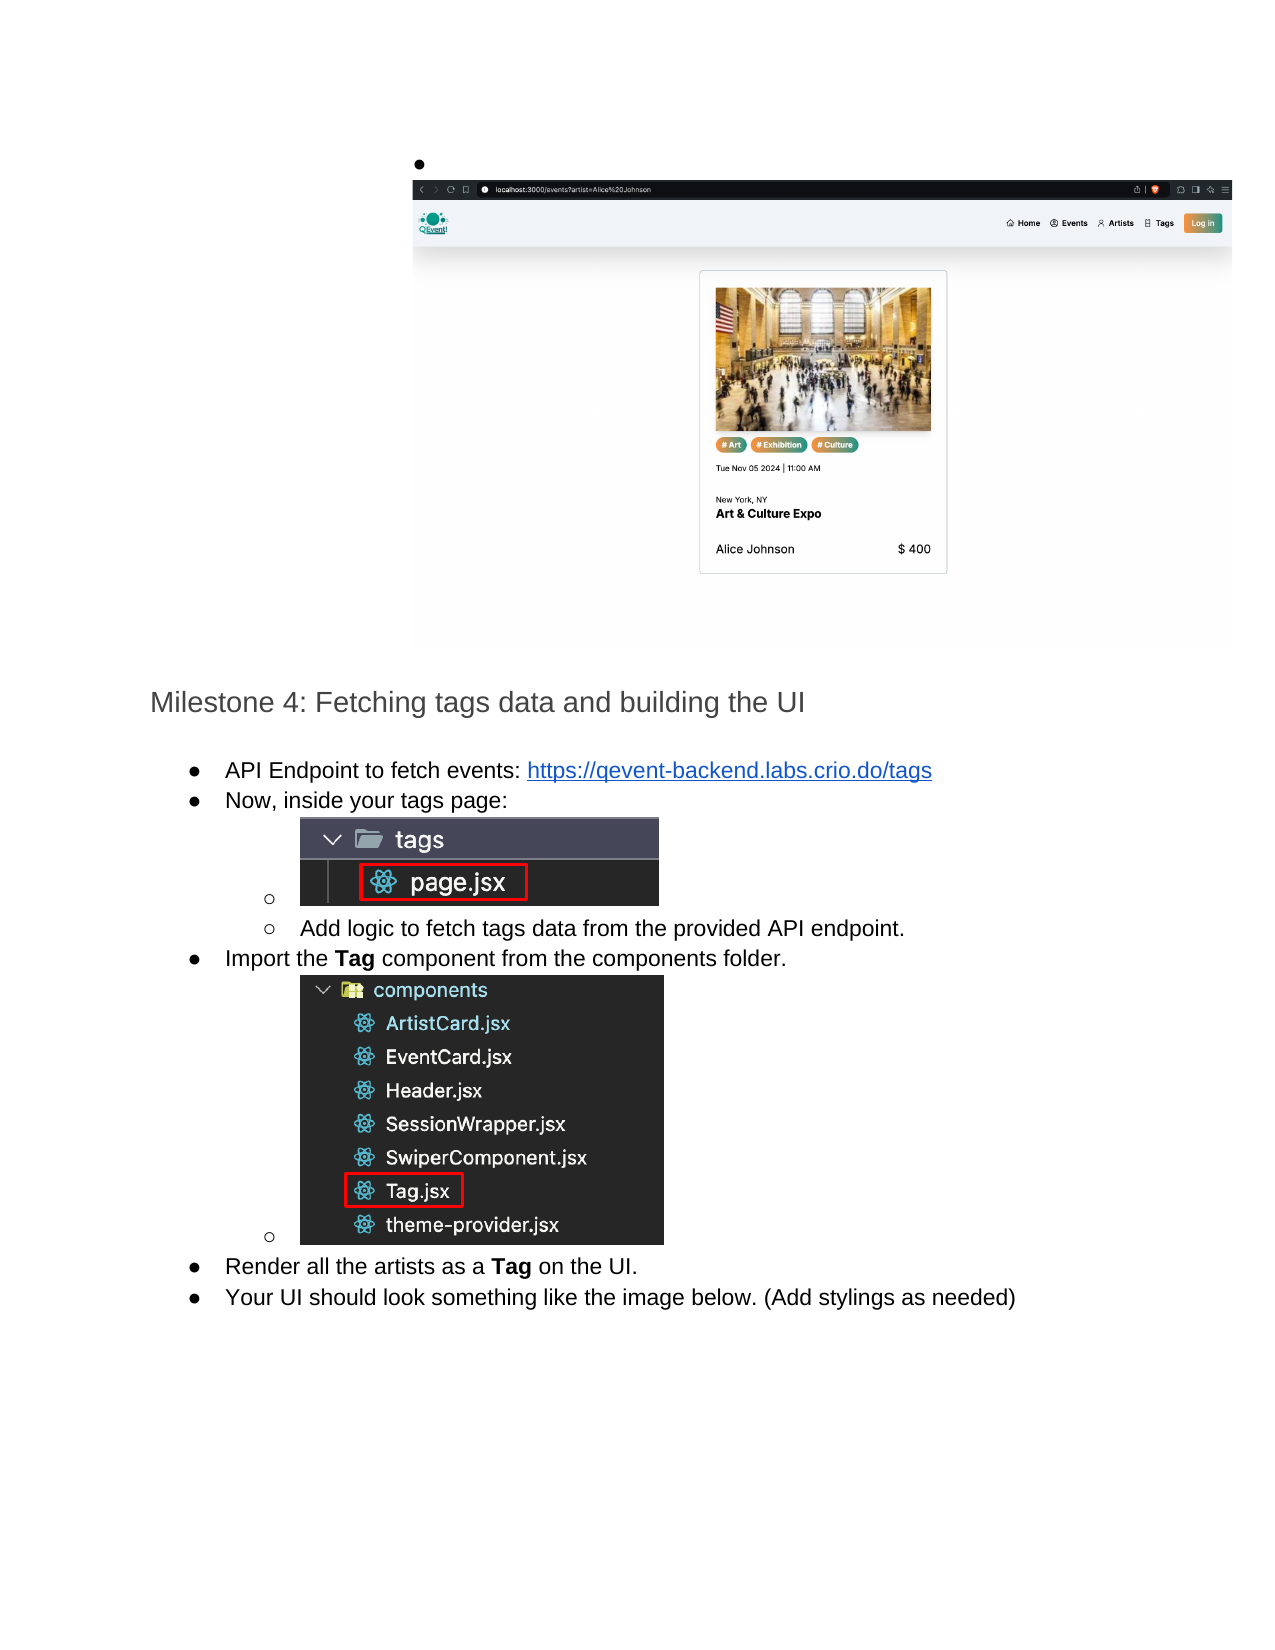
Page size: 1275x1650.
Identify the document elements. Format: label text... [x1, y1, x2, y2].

picture [300, 817, 659, 906]
list API Endpoint to fetch events: https://qevent-backend.labs.crio.do/tags [187, 757, 1125, 783]
picture [412, 180, 1233, 648]
list Add logic to fetch tags data from the provided API endpoint. [262, 915, 1125, 941]
subtitle Milestone 4: Fetching tags data and building the UI [150, 685, 1125, 718]
list Render all the artists as a Tag on the UI. [187, 1253, 1125, 1280]
list Your UI should look something like the image below. (Add stylings as needed) [187, 1283, 1125, 1310]
picture [300, 975, 664, 1245]
list Now, inside your tags page: [187, 787, 1125, 813]
list Import the Tag component from the components folder. [187, 945, 1125, 971]
